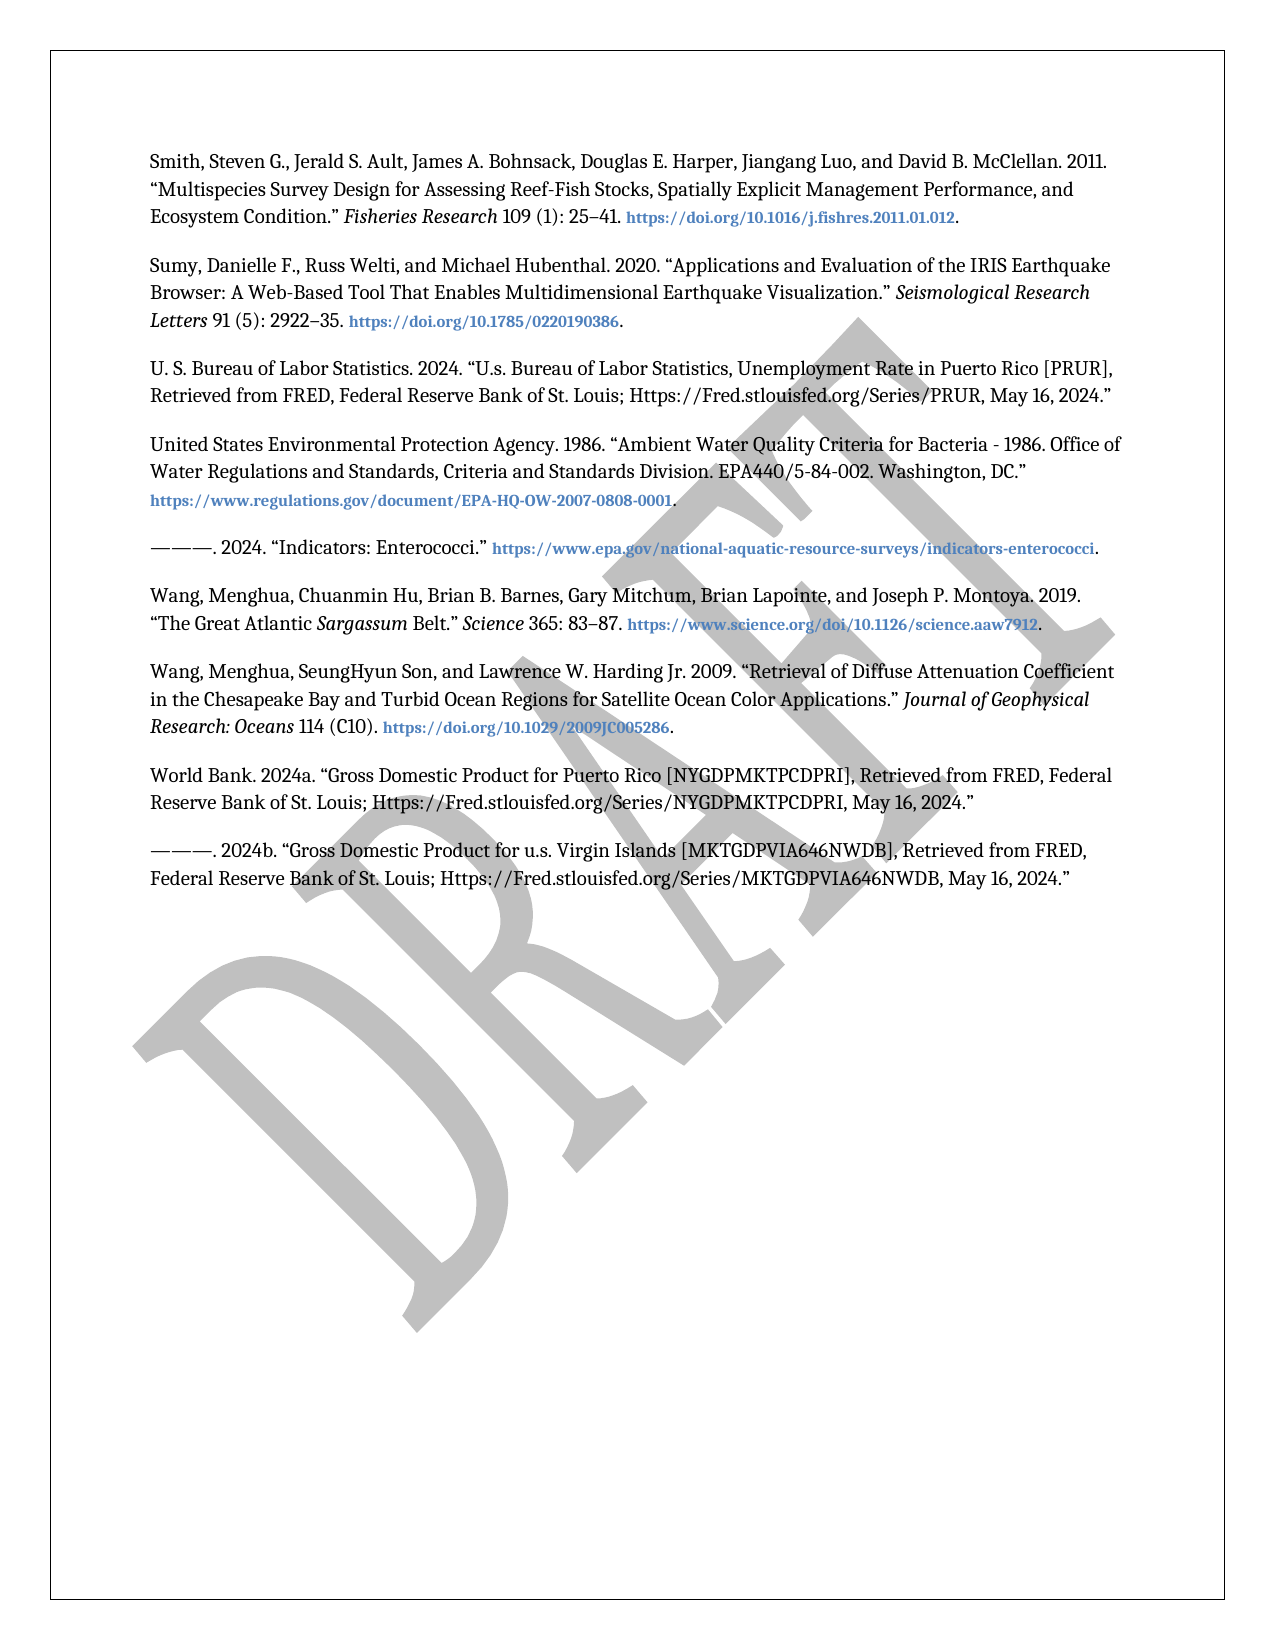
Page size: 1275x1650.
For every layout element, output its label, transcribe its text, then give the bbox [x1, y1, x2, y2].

text Smith, Steven G., Jerald S. Ault, James A. Bohnsack, Douglas E. Harper, Jiangang Luo, and David B. McClellan. 2011. “Multispecies Survey Design for Assessing Reef-Fish Stocks, Spatially Explicit Management Performance, and Ecosystem Condition.” Fisheries Research 109 (1): 25–41. https://doi.org/10.1016/j.fishres.2011.01.012. [150, 150, 1125, 229]
text Wang, Menghua, Chuanmin Hu, Brian B. Barnes, Gary Mitchum, Brian Lapointe, and Joseph P. Montoya. 2019. “The Great Atlantic Sargassum Belt.” Science 365: 83–87. https://www.science.org/doi/10.1126/science.aaw7912. [150, 584, 1125, 636]
text World Bank. 2024a. “Gross Domestic Product for Puerto Rico [NYGDPMKTPCDPRI], Retrieved from FRED, Federal Reserve Bank of St. Louis; Https://Fred.stlouisfed.org/Series/NYGDPMKTPCDPRI, May 16, 2024.” [150, 763, 1125, 815]
text Sumy, Danielle F., Russ Welti, and Michael Hubenthal. 2020. “Applications and Evaluation of the IRIS Earthquake Browser: A Web-Based Tool That Enables Multidimensional Earthquake Visualization.” Seismological Research Letters 91 (5): 2922–35. https://doi.org/10.1785/0220190386. [150, 253, 1125, 332]
text ———. 2024b. “Gross Domestic Product for u.s. Virgin Islands [MKTGDPVIA646NWDB], Retrieved from FRED, Federal Reserve Bank of St. Louis; Https://Fred.stlouisfed.org/Series/MKTGDPVIA646NWDB, May 16, 2024.” [150, 839, 1125, 891]
text U. S. Bureau of Labor Statistics. 2024. “U.s. Bureau of Labor Statistics, Unemployment Rate in Puerto Rico [PRUR], Retrieved from FRED, Federal Reserve Bank of St. Louis; Https://Fred.stlouisfed.org/Series/PRUR, May 16, 2024.” [150, 357, 1125, 408]
text United States Environmental Protection Agency. 1986. “Ambient Water Quality Criteria for Bacteria - 1986. Office of Water Regulations and Standards, Criteria and Standards Division. EPA440/5-84-002. Washington, DC.” https://www.regulations.gov/document/EPA-HQ-OW-2007-0808-0001. [150, 432, 1125, 511]
text Wang, Menghua, SeungHyun Son, and Lawrence W. Harding Jr. 2009. “Retrieval of Diffuse Attenuation Coefficient in the Chesapeake Bay and Turbid Ocean Regions for Satellite Ocean Color Applications.” Journal of Geophysical Research: Oceans 114 (C10). https://doi.org/10.1029/2009JC005286. [150, 660, 1125, 739]
text ———. 2024. “Indicators: Enterococci.” https://www.epa.gov/national-aquatic-resource-surveys/indicators-enterococci. [150, 536, 1125, 560]
